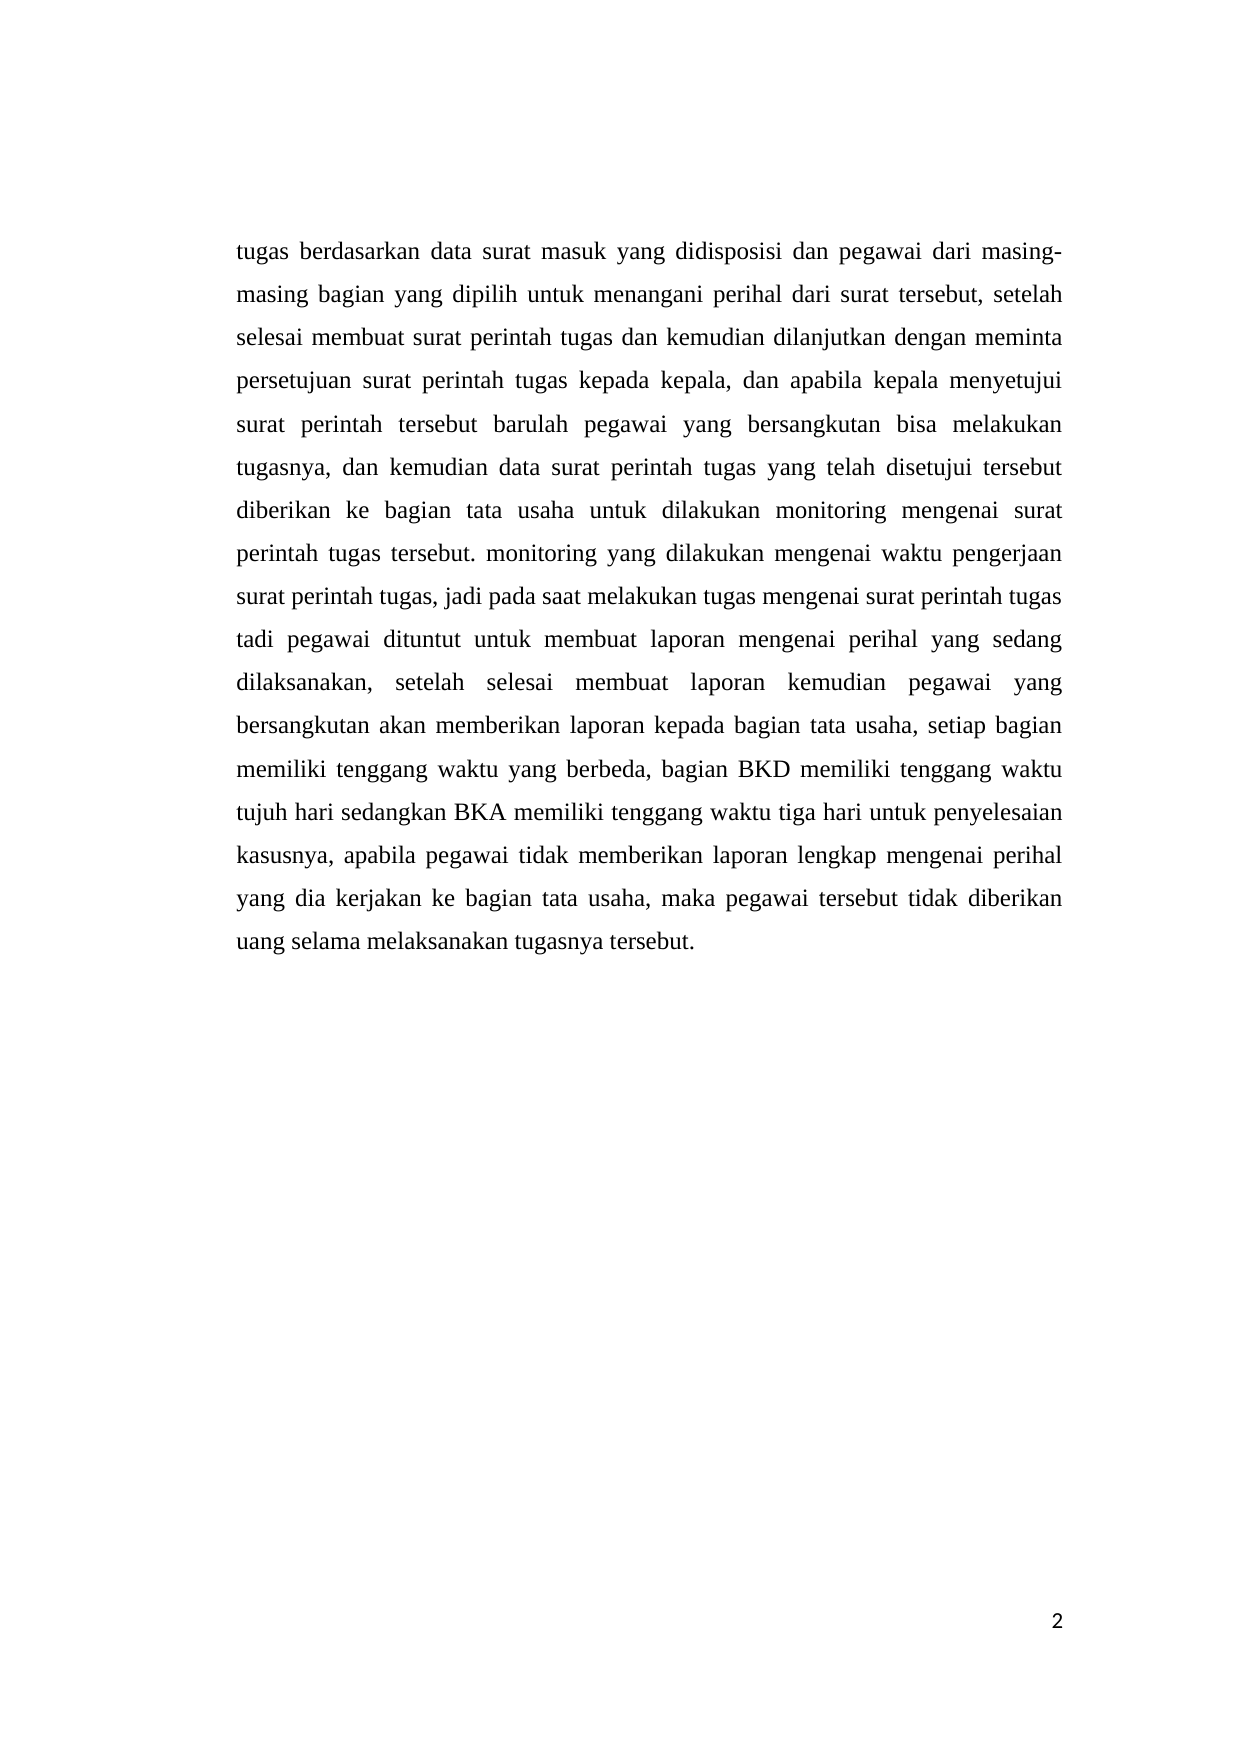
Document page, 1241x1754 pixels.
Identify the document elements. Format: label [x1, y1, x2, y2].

text [236, 236, 1063, 955]
